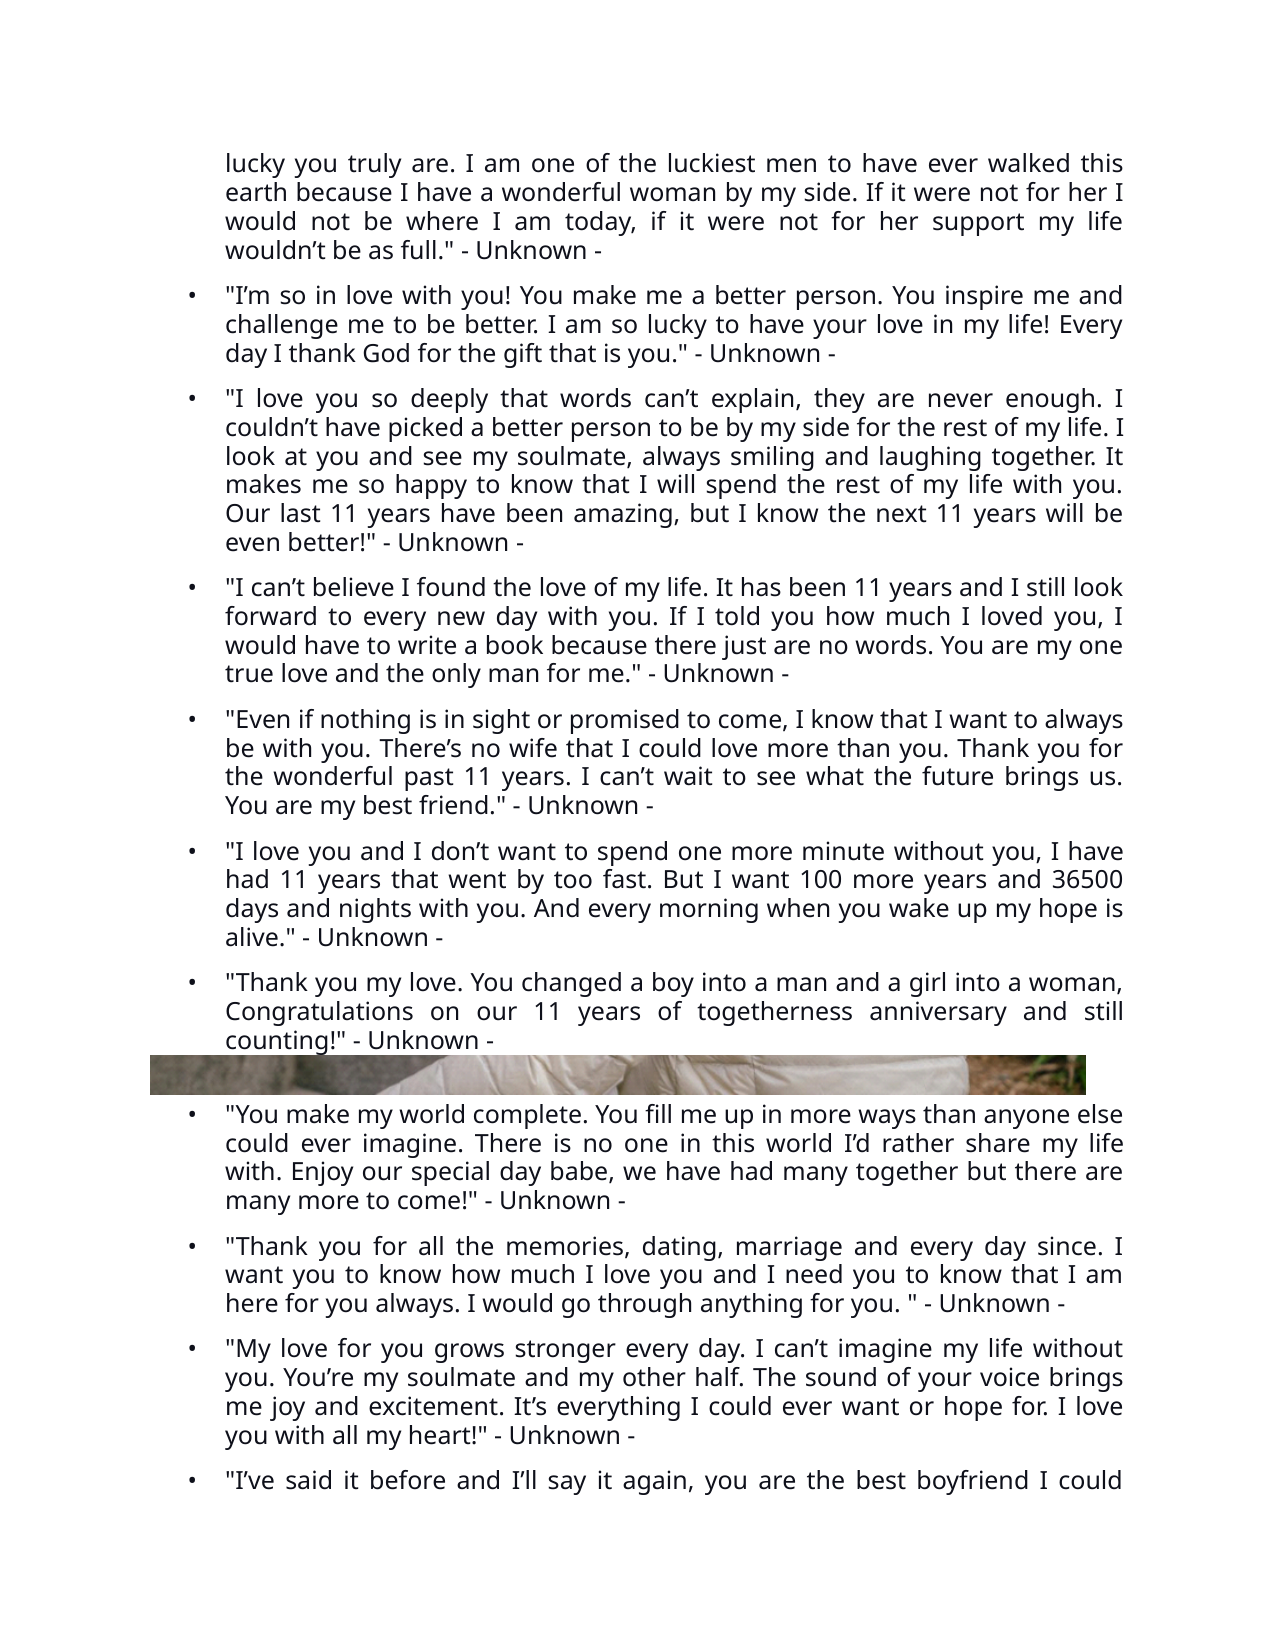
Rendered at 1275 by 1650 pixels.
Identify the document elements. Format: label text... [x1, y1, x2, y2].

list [187, 150, 1125, 265]
list "I love you so deeply that words can’t explain, they are never enough. I couldn’t have picked a better person to be by my side for the rest of my life. I look at you and see my soulmate, always smiling and laughing together. It makes me so happy to know that I will spend the rest of my life with you. Our last 11 years have been amazing, but I know the next 11 years will be even better!" - Unknown - [187, 384, 1125, 557]
list "I’m so in love with you! You make me a better person. You inspire me and challenge me to be better. I am so lucky to have your love in my life! Every day I thank God for the gift that is you." - Unknown - [187, 282, 1125, 368]
list "I love you and I don’t want to spend one more minute without you, I have had 11 years that went by too fast. But I want 100 more years and 36500 days and nights with you. And every morning when you wake up my hope is alive." - Unknown - [187, 837, 1125, 952]
list "My love for you grows stronger every day. I can’t imagine my life without you. You’re my soulmate and my other half. The sound of your voice brings me joy and excitement. It’s everything I could ever want or hope for. I love you with all my heart!" - Unknown - [187, 1335, 1125, 1450]
list "Thank you my love. You changed a boy into a man and a girl into a woman, Congratulations on our 11 years of togetherness anniversary and still counting!" - Unknown - [187, 969, 1125, 1055]
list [187, 1467, 1125, 1495]
list "Even if nothing is in sight or promised to come, I know that I want to always be with you. There’s no wife that I could love more than you. Thank you for the wonderful past 11 years. I can’t wait to see what the future brings us. You are my best friend." - Unknown - [187, 705, 1125, 820]
list "Thank you for all the memories, dating, marriage and every day since. I want you to know how much I love you and I need you to know that I am here for you always. I would go through anything for you. " - Unknown - [187, 1232, 1125, 1318]
list "I can’t believe I found the love of my life. It has been 11 years and I still look forward to every new day with you. If I told you how much I loved you, I would have to write a book because there just are no words. You are my one true love and the only man for me." - Unknown - [187, 574, 1125, 689]
list "You make my world complete. You fill me up in more ways than anyone else could ever imagine. There is no one in this world I’d rather share my life with. Enjoy our special day babe, we have had many together but there are many more to come!" - Unknown - [187, 1100, 1125, 1215]
